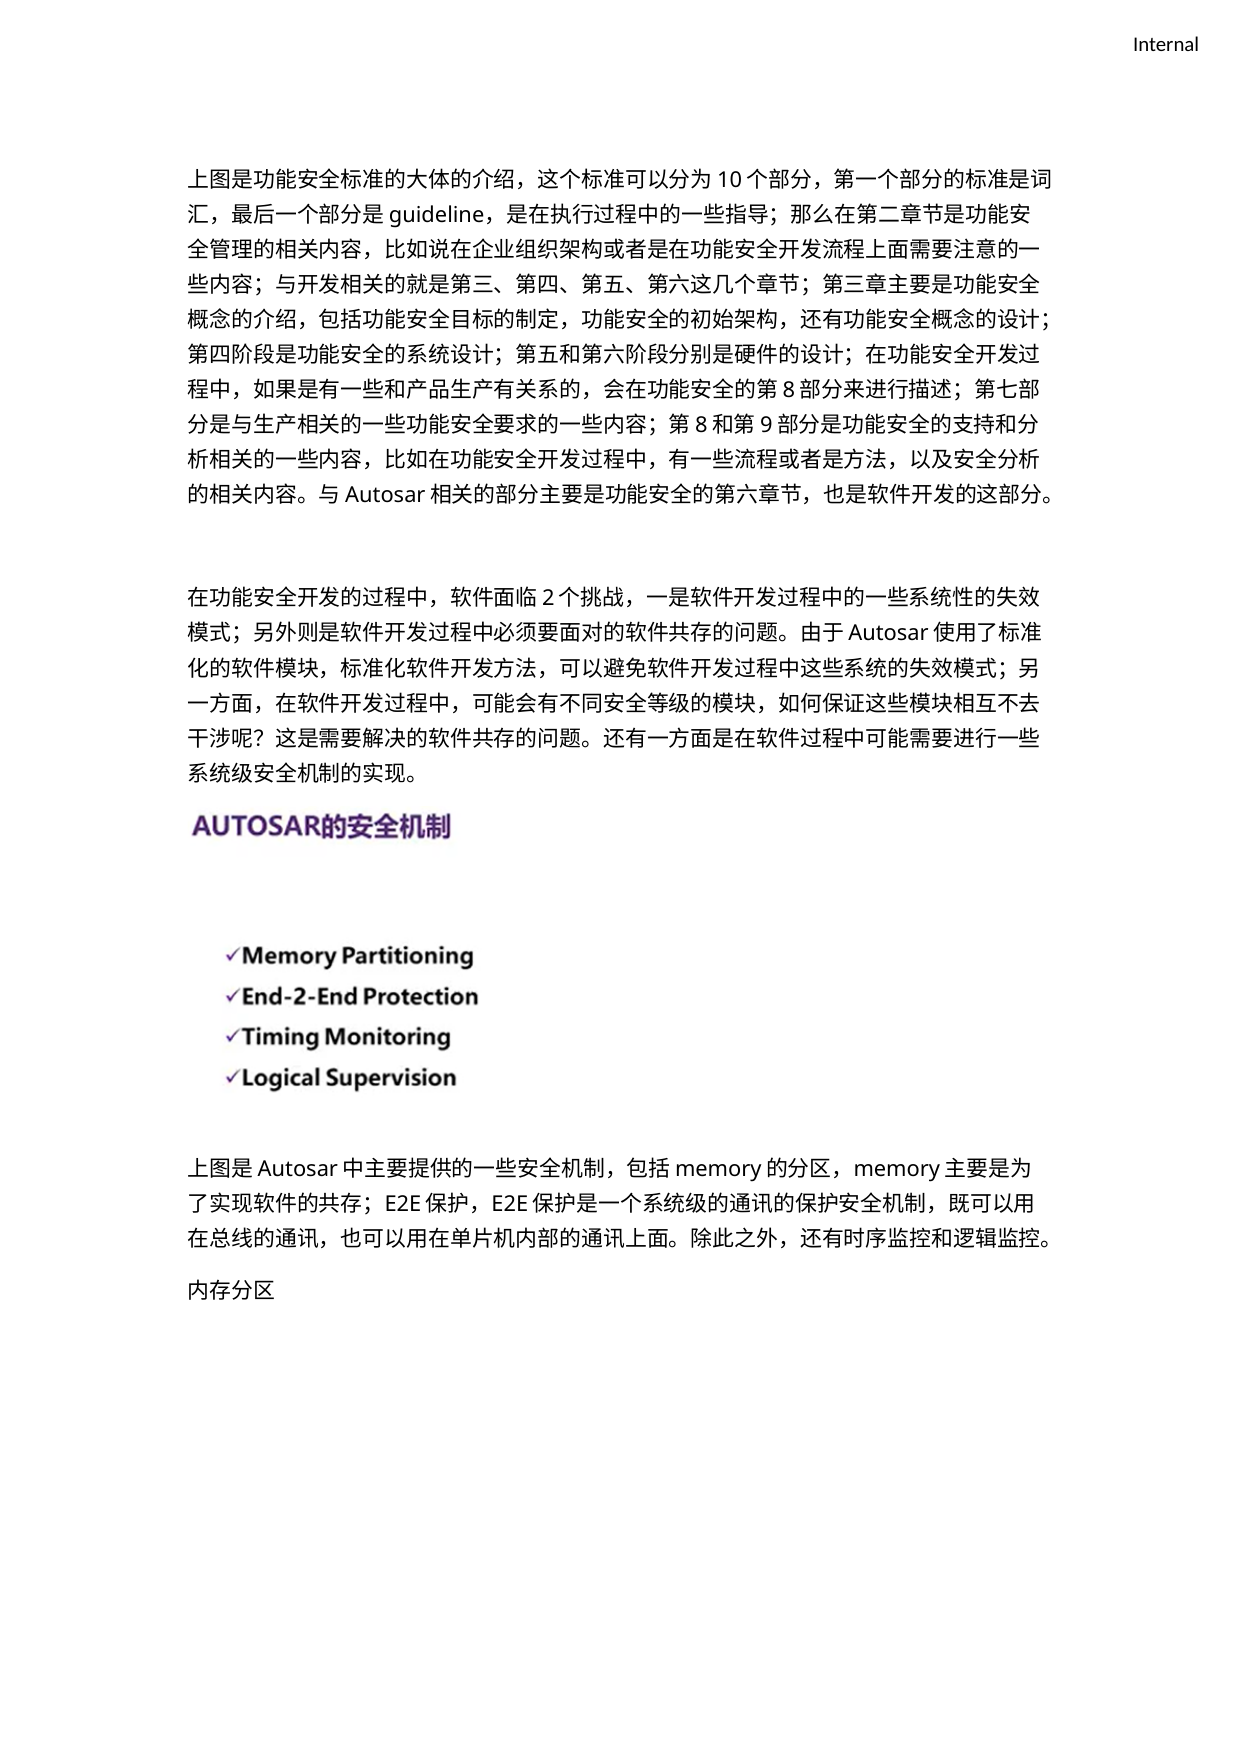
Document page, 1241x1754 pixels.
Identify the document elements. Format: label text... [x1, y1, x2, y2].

text 内存分区 [187, 1272, 1053, 1305]
text 上图是功能安全标准的大体的介绍，这个标准可以分为10个部分，第一个部分的标准是词汇，最后一个部分是guideline，是在执行过程中的一些指导；那么在第二章节是功能安全管理的相关内容，比如说在企业组织架构或者是在功能安全开发流程上面需要注意的一些内容；与开发相关的就是第三、第四、第五、第六这几个章节；第三章主要是功能安全概念的介绍，包括功能安全目标的制定，功能安全的初始架构，还有功能安全概念的设计；第四阶段是功能安全的系统设计；第五和第六阶段分别是硬件的设计；在功能安全开发过程中，如果是有一些和产品生产有关系的，会在功能安全的第8部分来进行描述；第七部分是与生产相关的一些功能安全要求的一些内容；第8和第9部分是功能安全的支持和分析相关的一些内容，比如在功能安全开发过程中，有一些流程或者是方法，以及安全分析的相关内容。与Autosar相关的部分主要是功能安全的第六章节，也是软件开发的这部分。 [187, 162, 1053, 509]
text 上图是Autosar中主要提供的一些安全机制，包括memory的分区，memory主要是为了实现软件的共存；E2E保护，E2E保护是一个系统级的通讯的保护安全机制，既可以用在总线的通讯，也可以用在单片机内部的通讯上面。除此之外，还有时序监控和逻辑监控。 [187, 1151, 1053, 1253]
text 在功能安全开发的过程中，软件面临2个挑战，一是软件开发过程中的一些系统性的失效模式；另外则是软件开发过程中必须要面对的软件共存的问题。由于Autosar使用了标准化的软件模块，标准化软件开发方法，可以避免软件开发过程中这些系统的失效模式；另一方面，在软件开发过程中，可能会有不同安全等级的模块，如何保证这些模块相互不去干涉呢？这是需要解决的软件共存的问题。还有一方面是在软件过程中可能需要进行一些系统级安全机制的实现。 [187, 580, 1053, 788]
picture [187, 806, 545, 1108]
